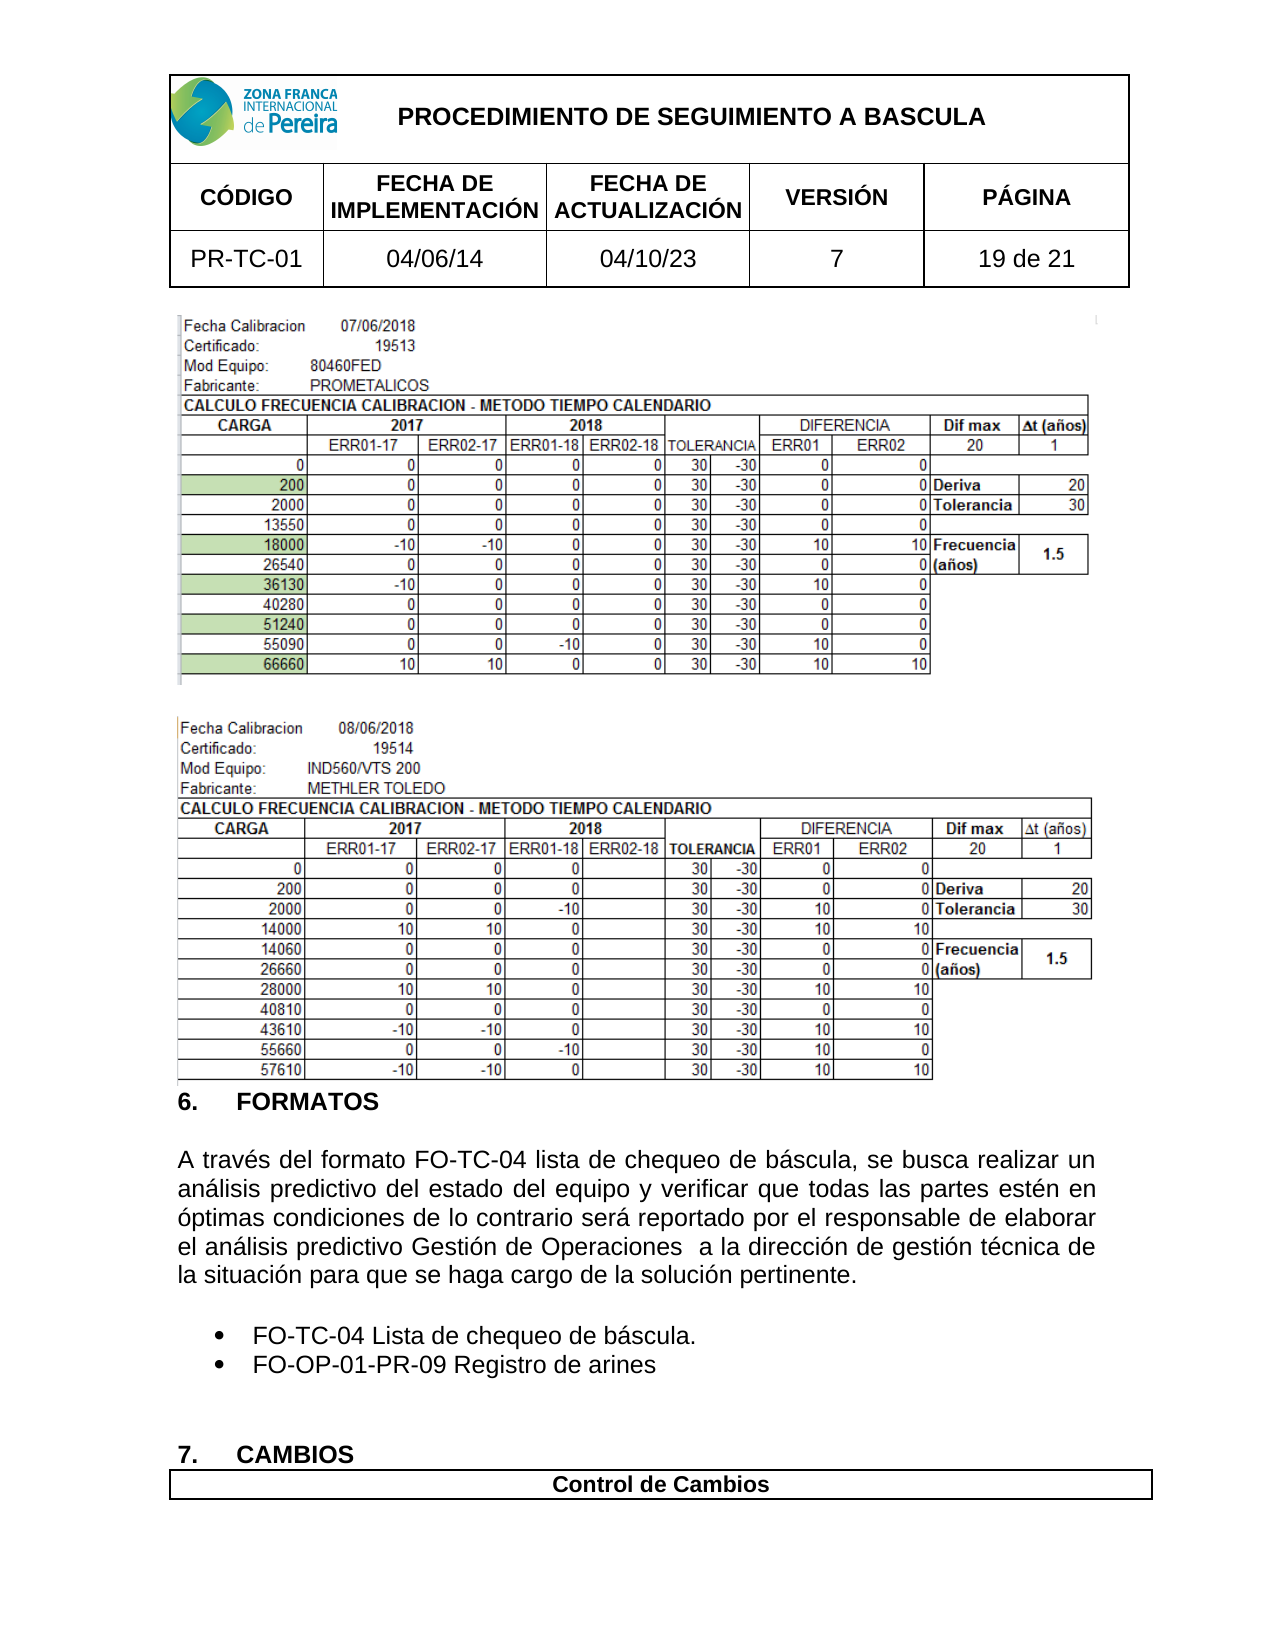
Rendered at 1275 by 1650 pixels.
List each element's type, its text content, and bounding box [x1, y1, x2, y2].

list CAMBIOS [177, 1441, 1098, 1469]
table_header Control de Cambios [171, 1471, 1151, 1498]
picture [177, 315, 1098, 685]
picture [198, 108, 205, 115]
list FO-TC-04 Lista de chequeo de báscula. [215, 1321, 1098, 1350]
picture [171, 76, 338, 150]
list FO-OP-01-PR-09 Registro de arines [215, 1350, 1098, 1379]
picture [177, 716, 1098, 1086]
list FORMATOS [177, 1087, 1098, 1115]
text A través del formato FO-TC-04 lista de chequeo de báscula, se busca realizar un análisis predictivo del estado del equipo y verificar que todas las partes estén en óptimas condiciones de lo contrario será reportado por el responsable de elaborar el análisis predictivo Gestión de Operaciones a la dirección de gestión técnica de la situación para que se haga cargo de la solución pertinente. [177, 1146, 1098, 1289]
